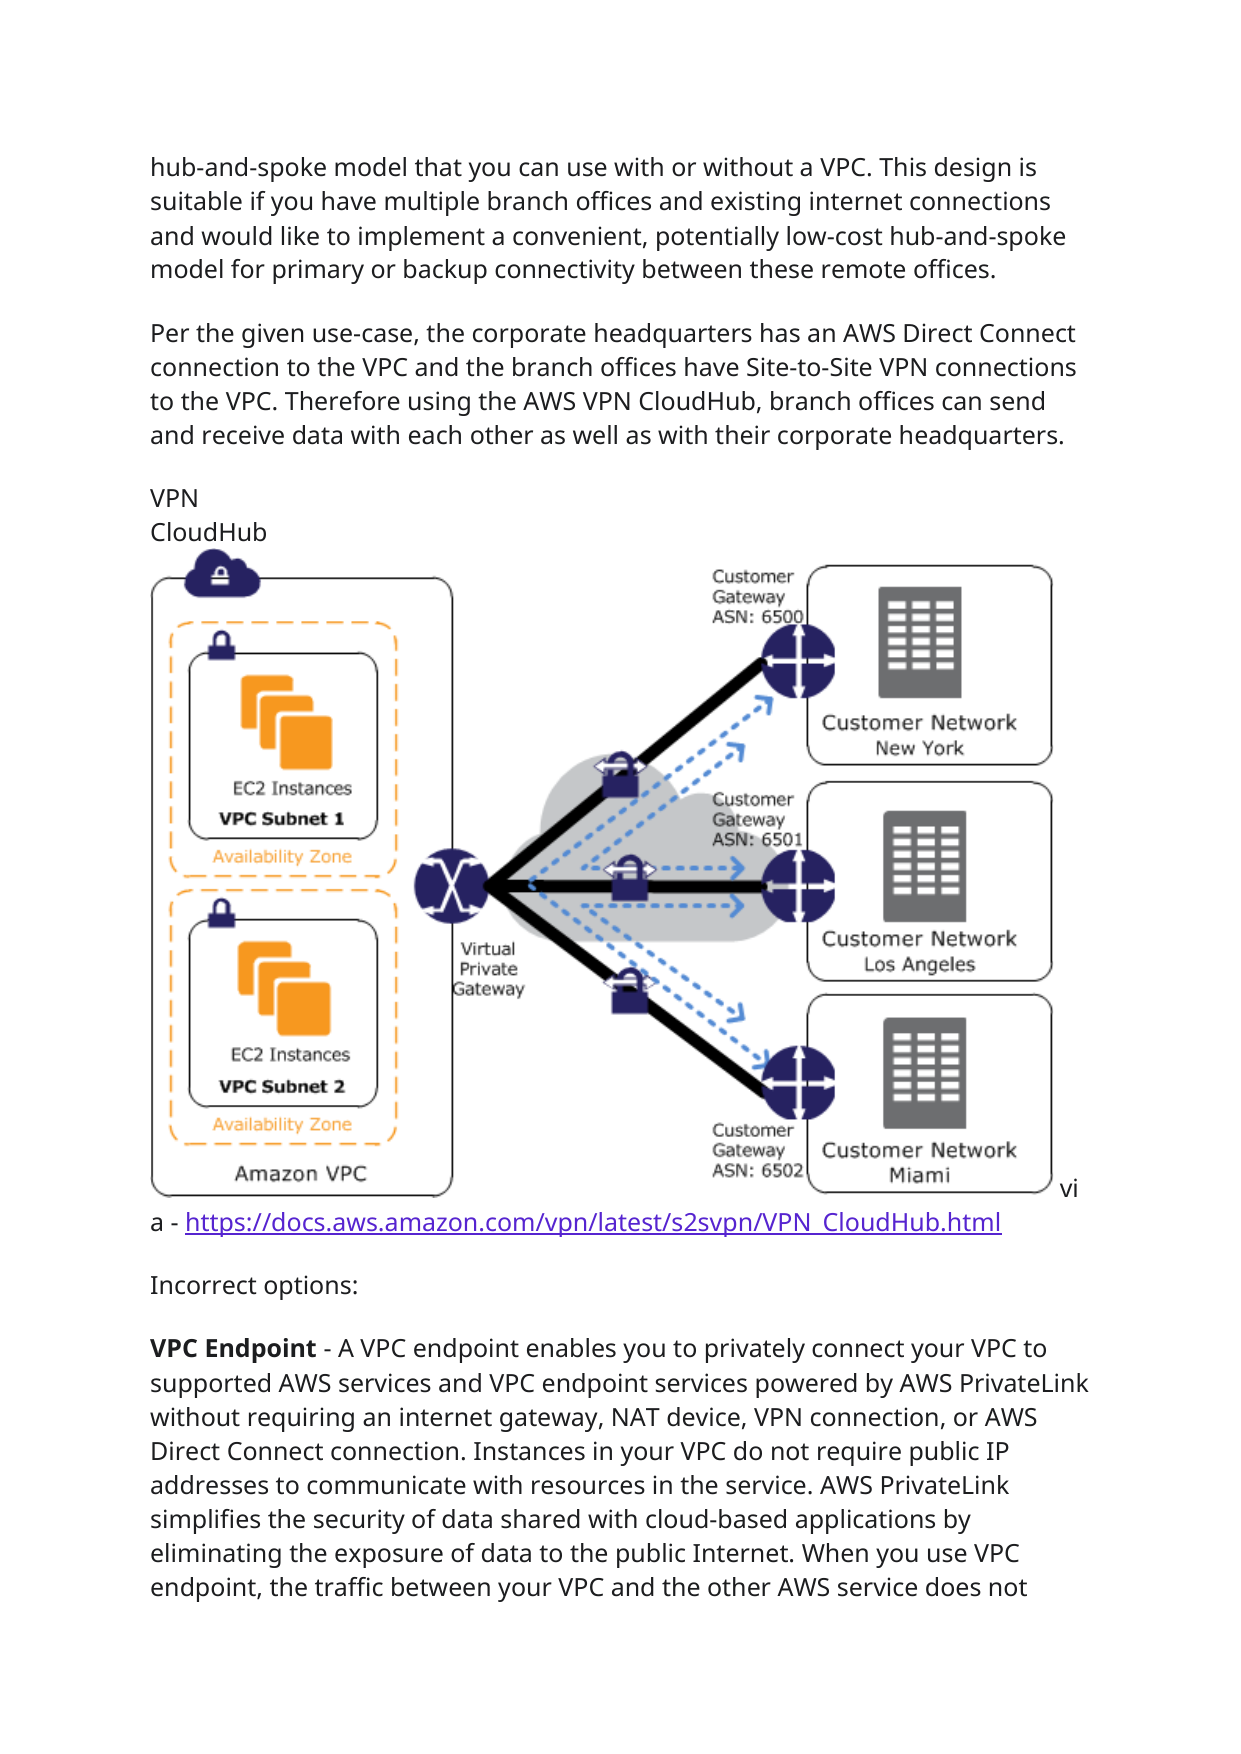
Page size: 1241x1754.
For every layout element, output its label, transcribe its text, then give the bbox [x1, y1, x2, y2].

text Incorrect options: [150, 1268, 1090, 1302]
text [150, 1331, 1090, 1604]
picture [150, 548, 1054, 1198]
text Per the given use-case, the corporate headquarters has an AWS Direct Connect connection to the VPC and the branch offices have Site-to-Site VPN connections to the VPC. Therefore using the AWS VPN CloudHub, branch offices can send and receive data with each other as well as with their corporate headquarters. [150, 315, 1090, 452]
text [150, 150, 1090, 286]
